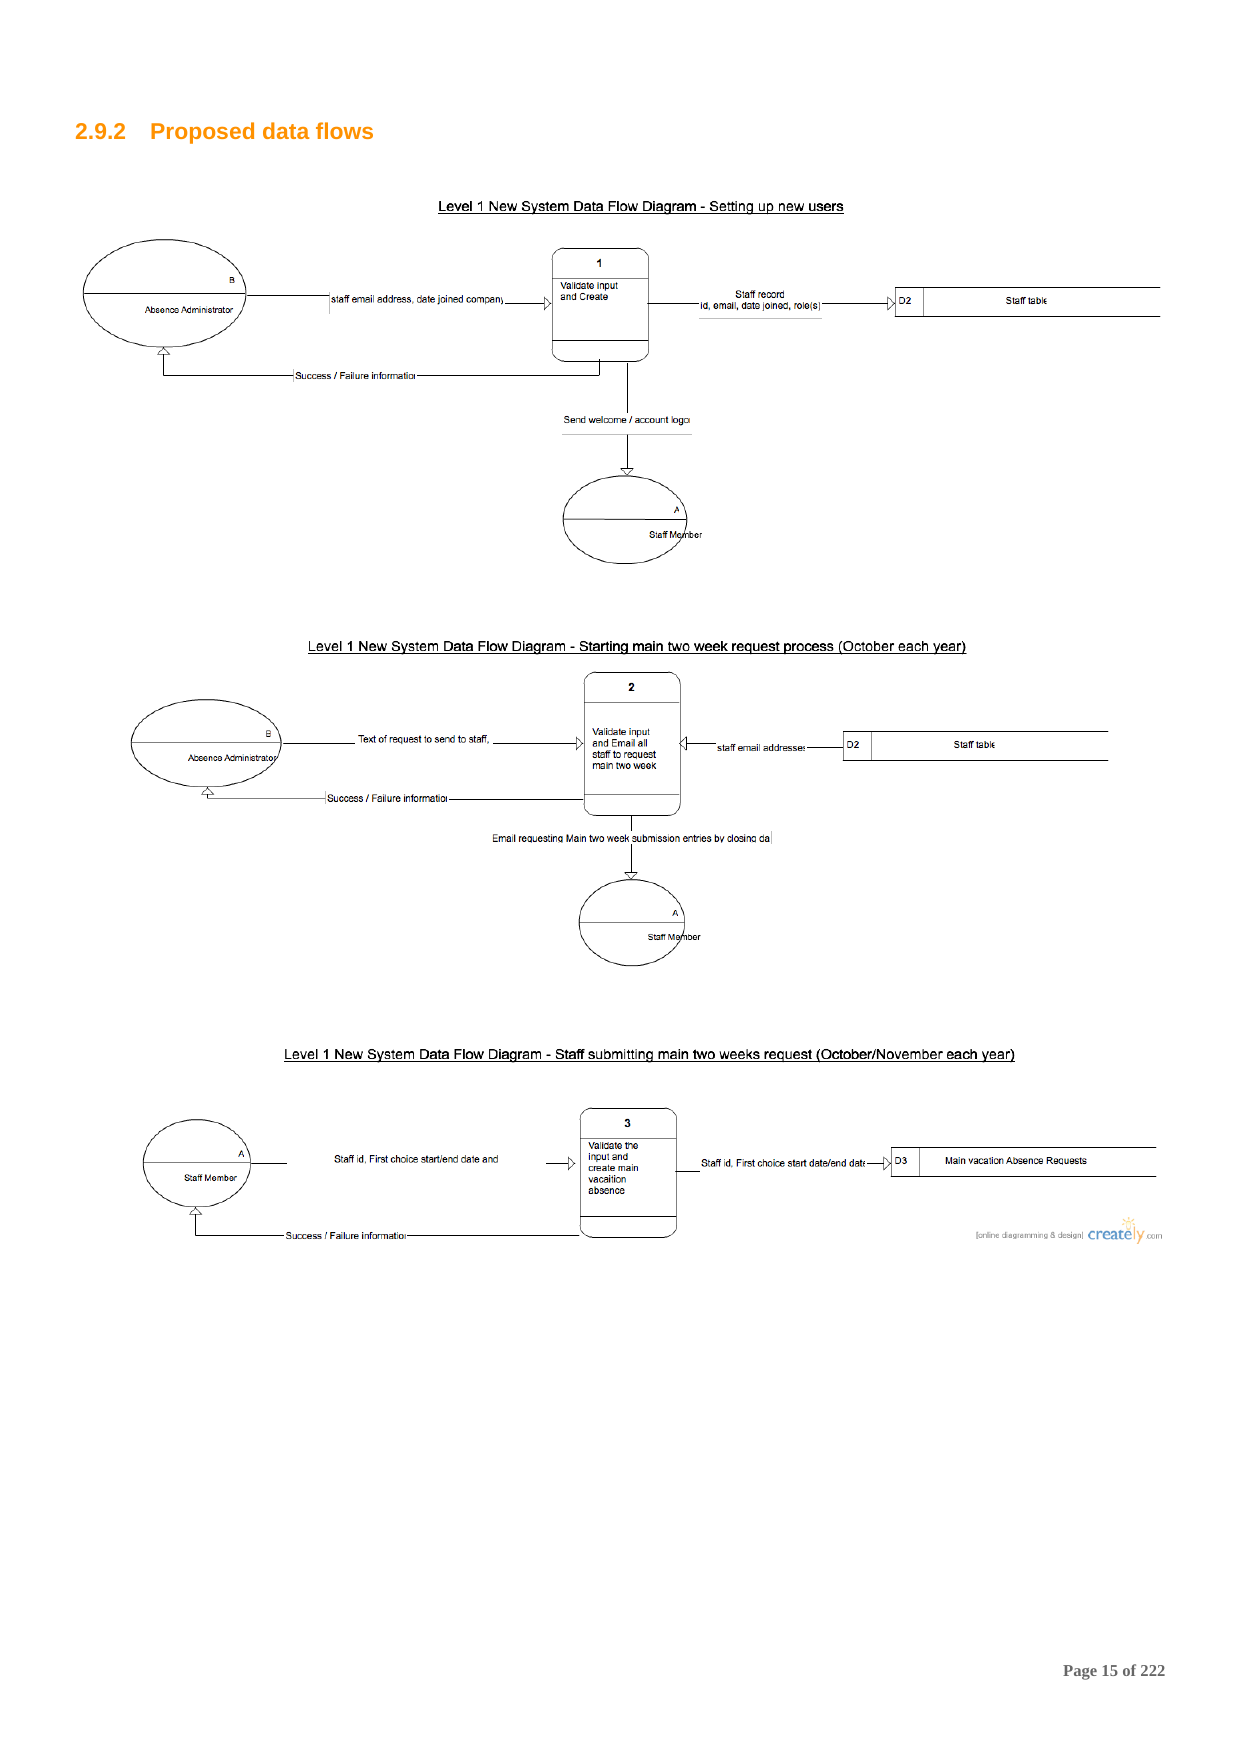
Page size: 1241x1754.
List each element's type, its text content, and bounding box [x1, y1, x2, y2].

subtitle Proposed data flows [75, 118, 1165, 144]
picture [75, 191, 1166, 1247]
